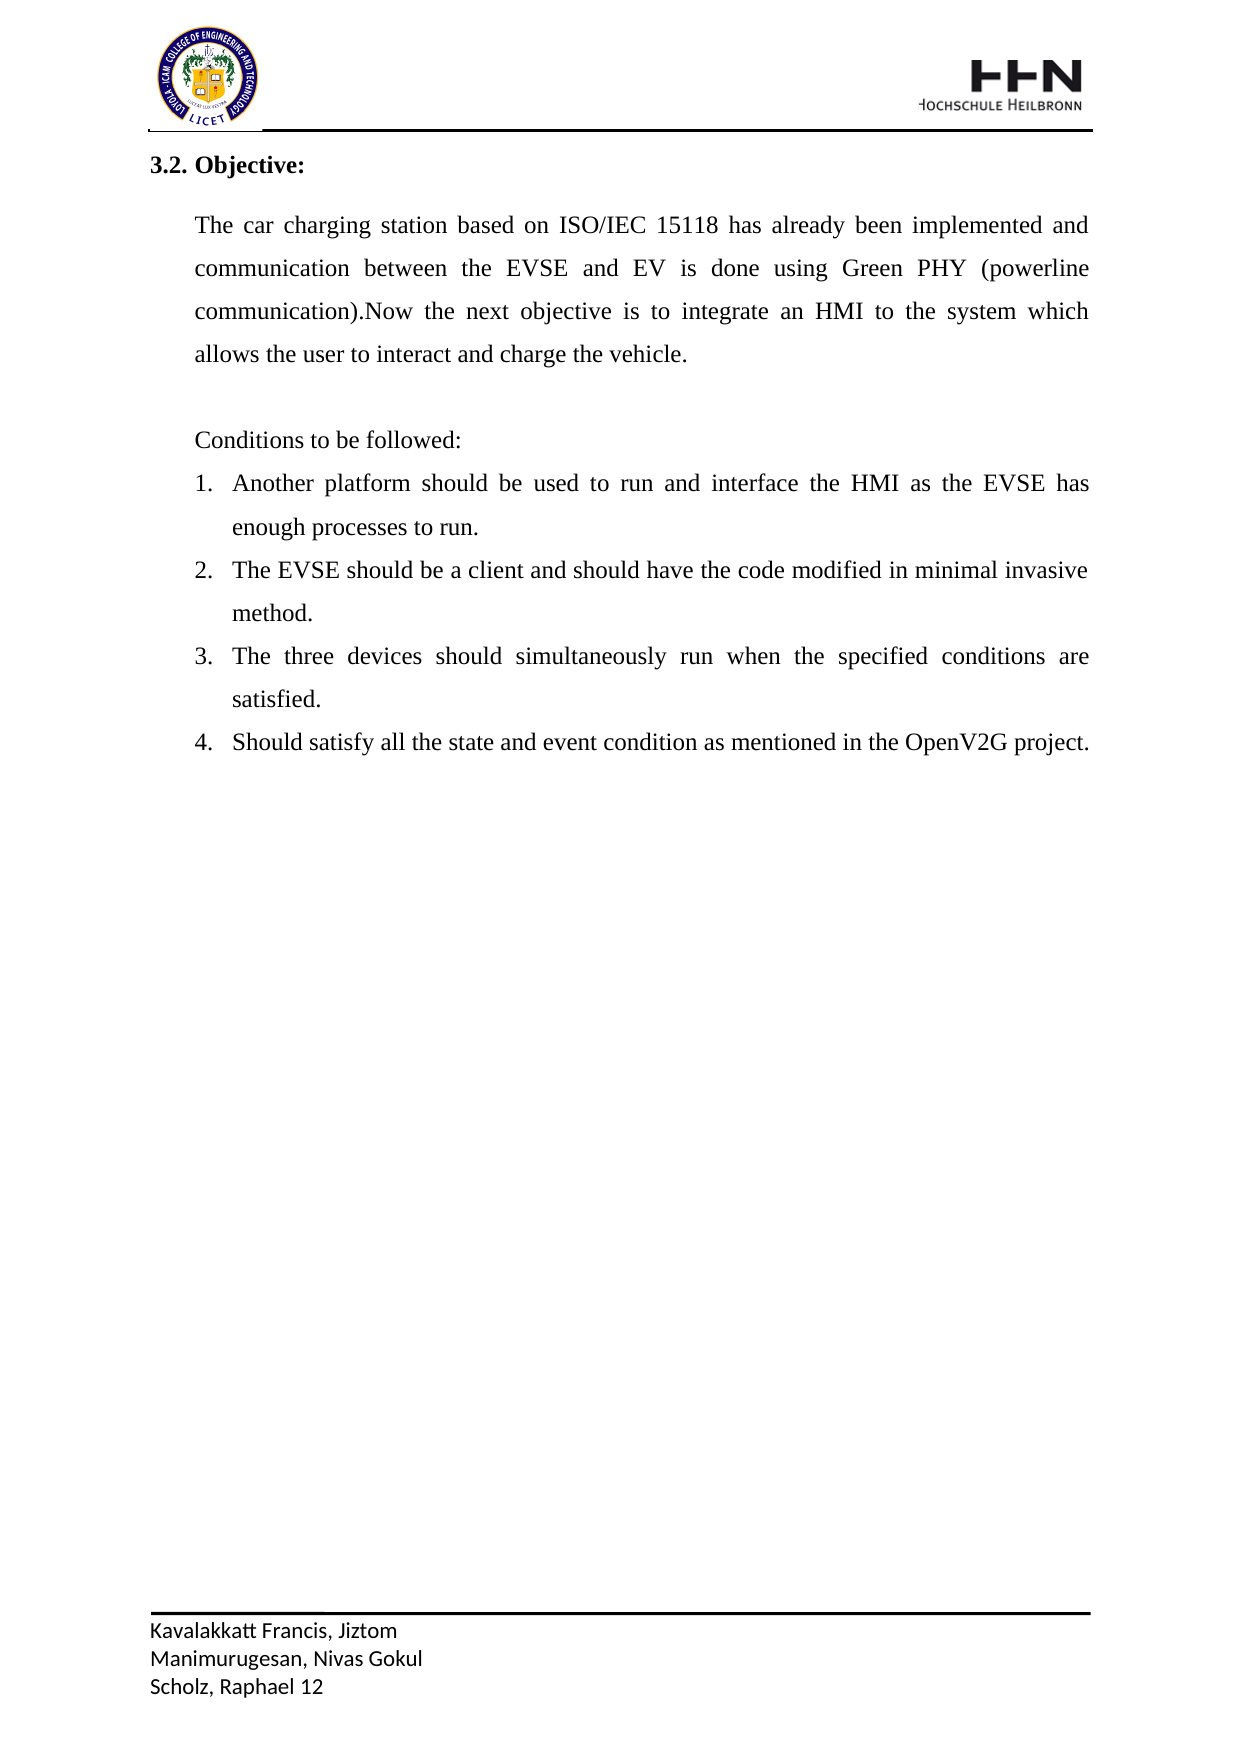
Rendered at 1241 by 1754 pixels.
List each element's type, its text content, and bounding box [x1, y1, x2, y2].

text Conditions to be followed: [194, 425, 1090, 454]
list The EVSE should be a client and should have the code modified in minimal invasive method. [194, 555, 1090, 627]
subtitle Objective: [150, 150, 1090, 179]
list The three devices should simultaneously run when the specified conditions are satisfied. [194, 641, 1090, 713]
picture [917, 60, 1083, 111]
list Another platform should be used to run and interface the HMI as the EVSE has enough processes to run. [194, 468, 1090, 540]
text The car charging station based on ISO/IEC 15118 has already been implemented and communication between the EVSE and EV is done using Green PHY (powerline communication).Now the next objective is to integrate an HMI to the system which allows the user to interact and charge the vehicle. [194, 210, 1090, 368]
picture [150, 18, 263, 131]
list Should satisfy all the state and event condition as mentioned in the OpenV2G project. [194, 727, 1090, 756]
